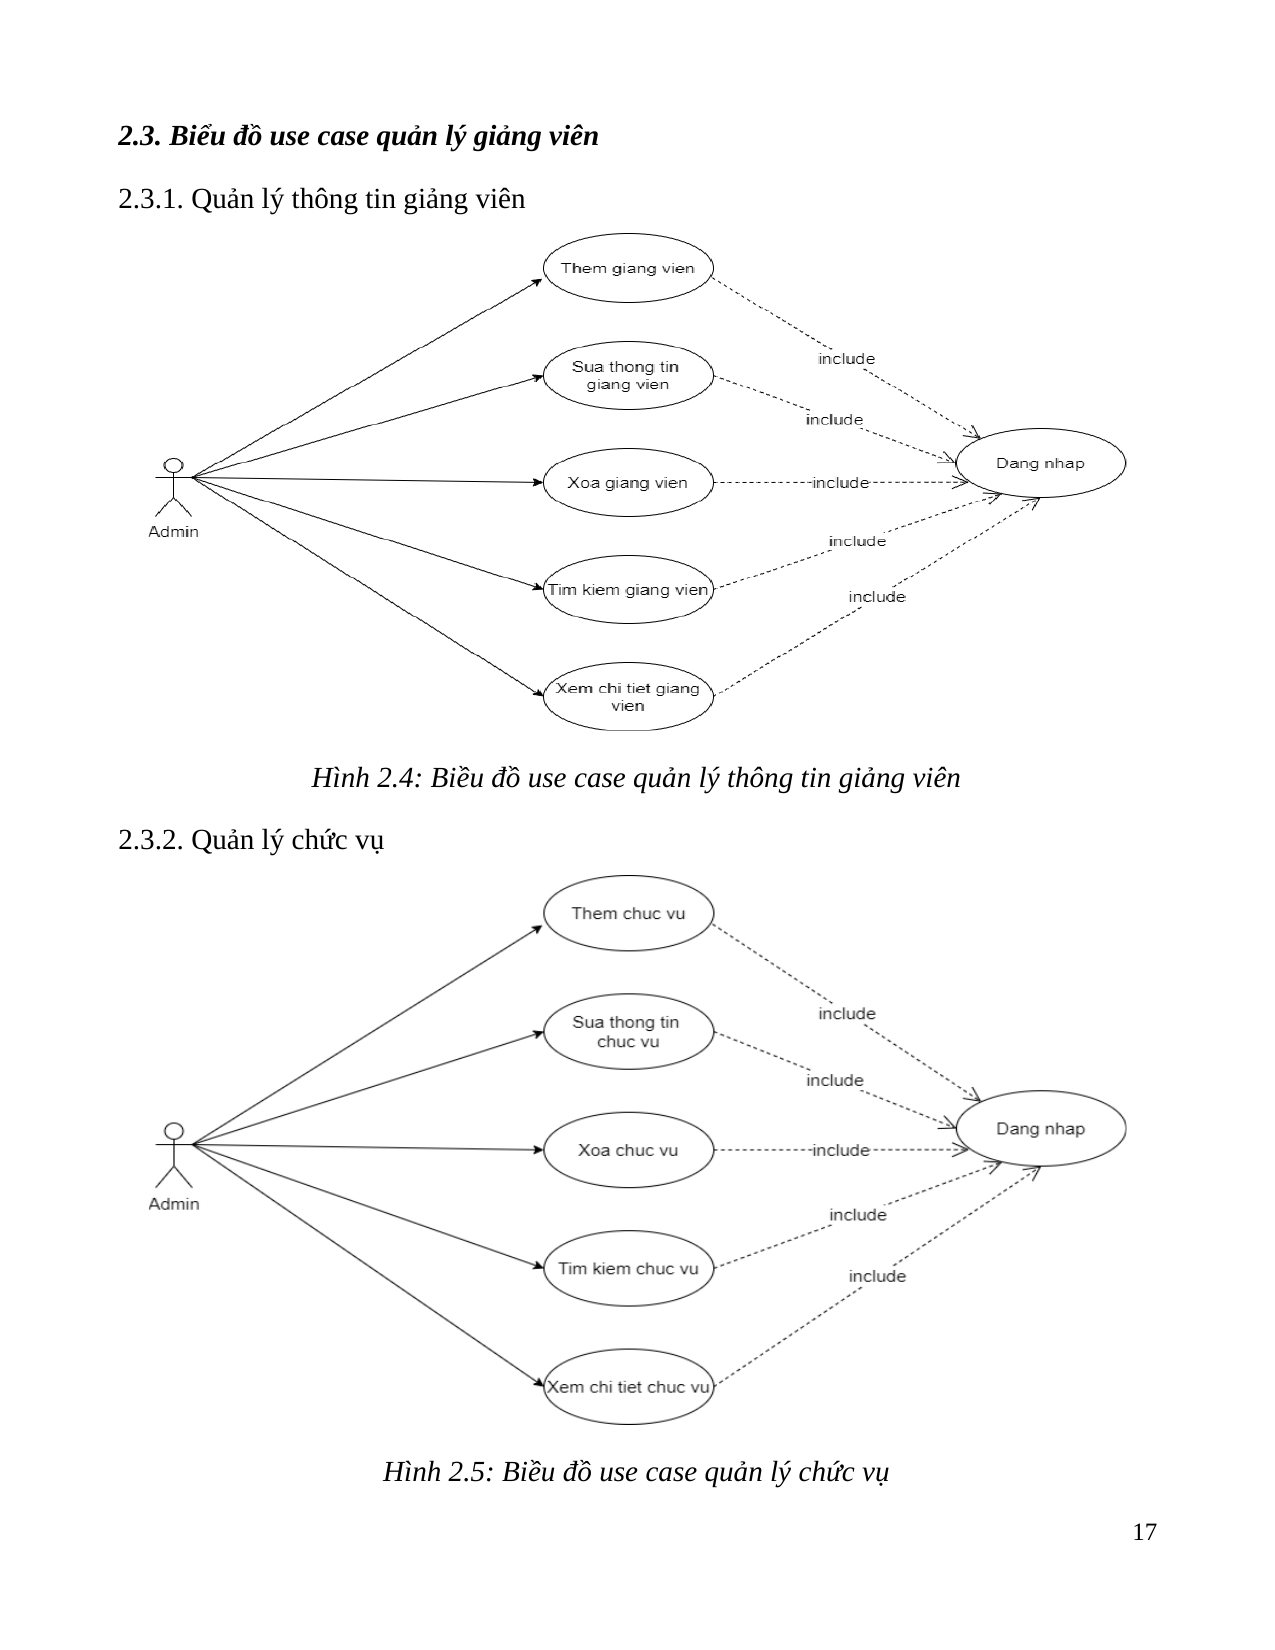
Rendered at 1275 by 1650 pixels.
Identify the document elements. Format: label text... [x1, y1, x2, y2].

text Hình 2.4: Biều đồ use case quản lý thông tin giảng viên [118, 760, 1157, 793]
subtitle 2.3. Biểu đồ use case quản lý giảng viên [118, 118, 1157, 152]
picture [148, 875, 1127, 1425]
text Hình 2.5: Biều đồ use case quản lý chức vụ [118, 1454, 1157, 1487]
picture [148, 233, 1127, 731]
subtitle 2.3.2. Quản lý chức vụ [118, 822, 1157, 856]
subtitle 2.3.1. Quản lý thông tin giảng viên [118, 181, 1157, 214]
